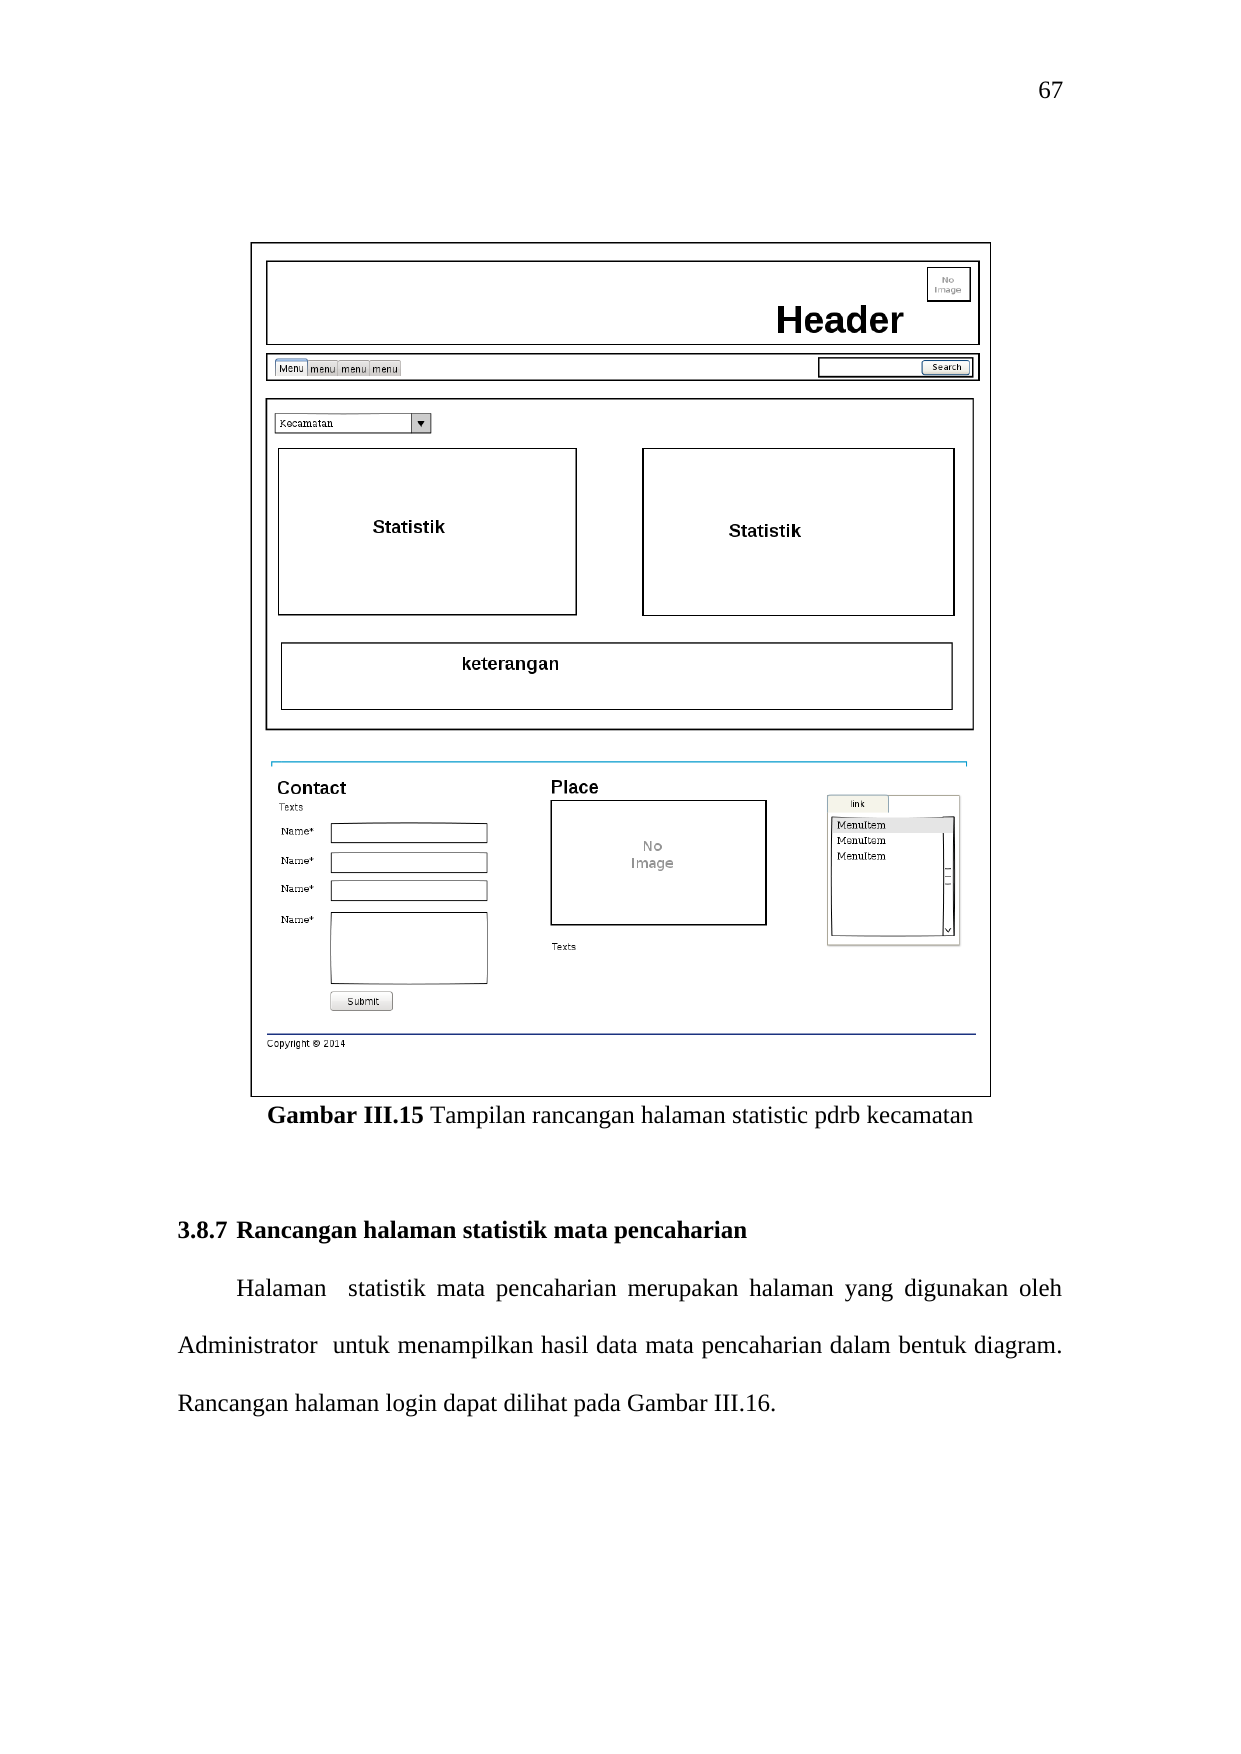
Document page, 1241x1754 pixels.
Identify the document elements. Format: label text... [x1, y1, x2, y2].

text Gambar III.15 Tampilan rancangan halaman statistic pdrb kecamatan [177, 1100, 1063, 1129]
subtitle Rancangan halaman statistik mata pencaharian [177, 1215, 1063, 1244]
text Halaman statistik mata pencaharian merupakan halaman yang digunakan oleh Administrator untuk menampilkan hasil data mata pencaharian dalam bentuk diagram. Rancangan halaman login dapat dilihat pada Gambar III.16. [177, 1273, 1063, 1416]
picture [246, 236, 994, 1101]
